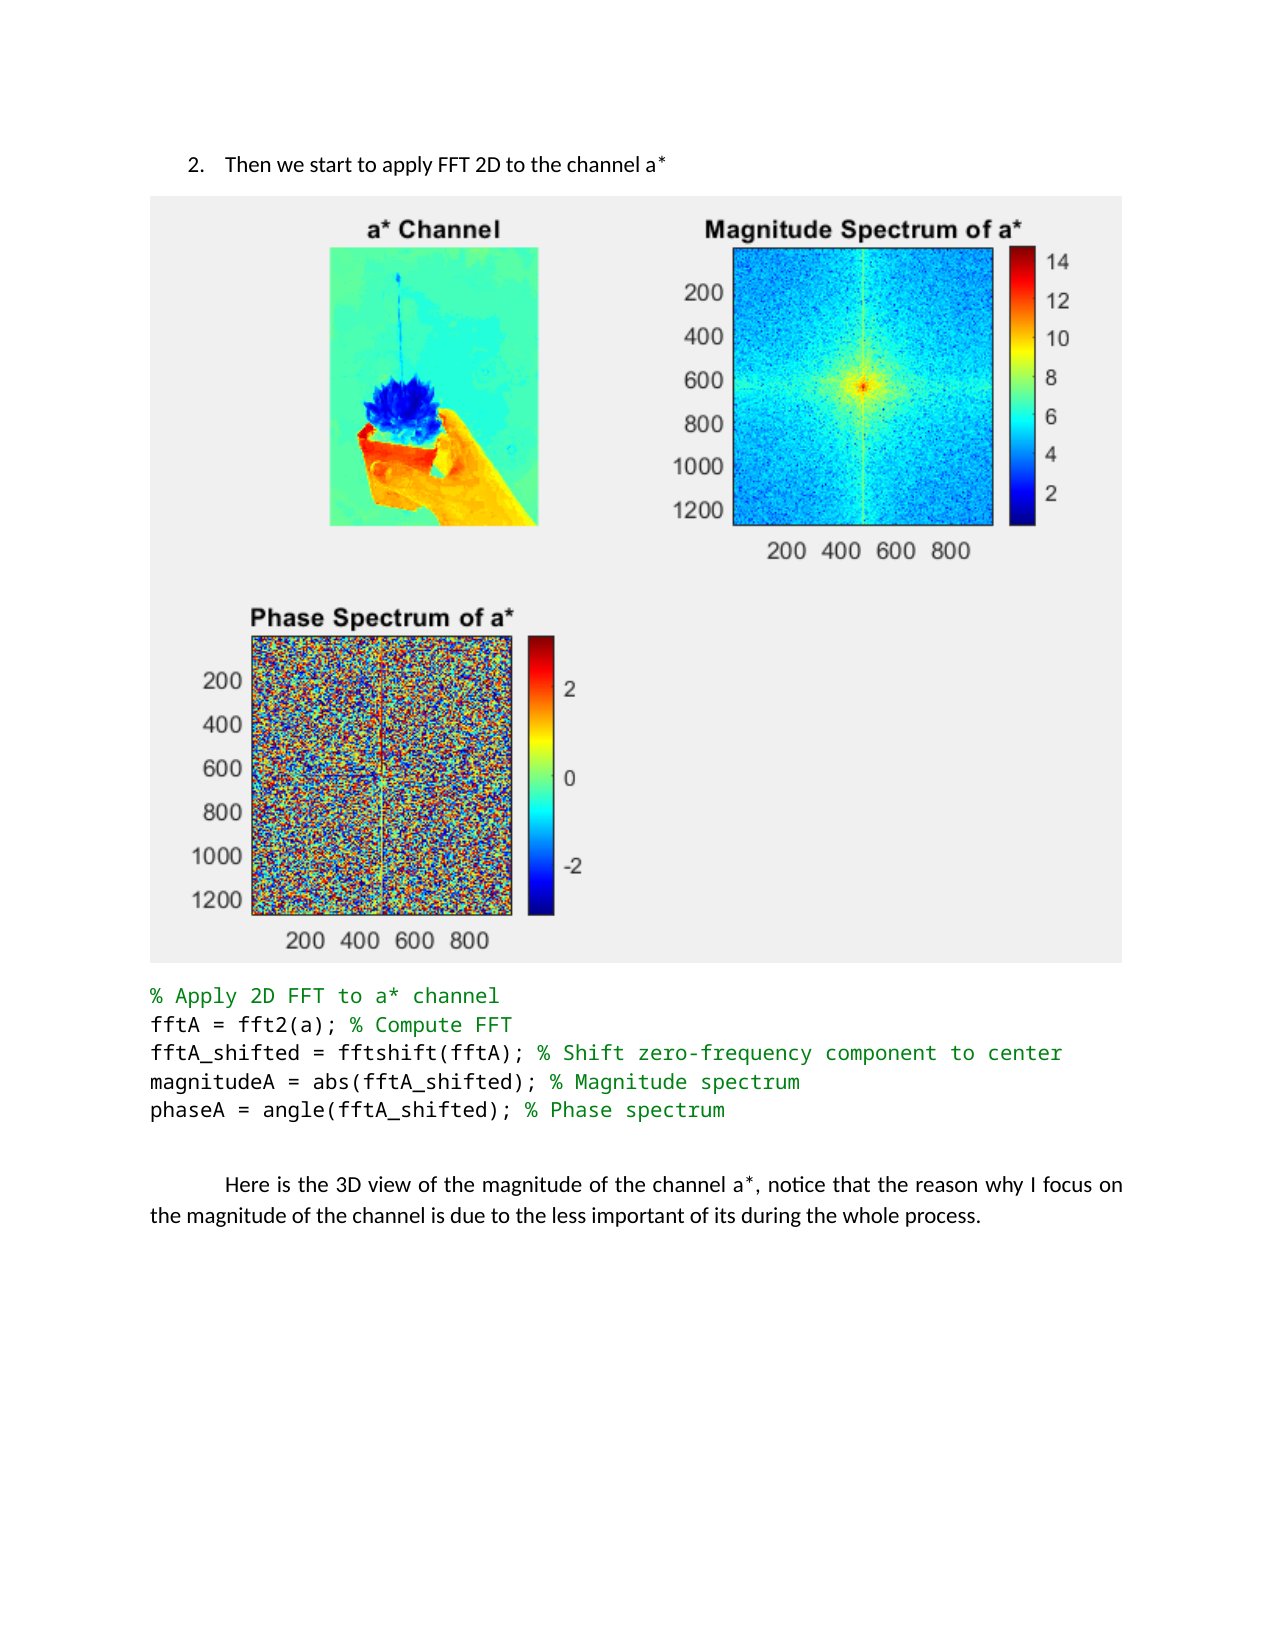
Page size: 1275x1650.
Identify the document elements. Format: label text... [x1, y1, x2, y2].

text magnitudeA = abs(fftA_shifted); % Magnitude spectrum [150, 1067, 1125, 1095]
text fftA = fft2(a); % Compute FFT [150, 1010, 1125, 1038]
text Here is the 3D view of the magnitude of the channel a*, notice that the reason why I focus on the magnitude of the channel is due to the less important of its during the whole process. [150, 1171, 1125, 1229]
text % Apply 2D FFT to a* channel [150, 981, 1125, 1010]
text phaseA = angle(fftA_shifted); % Phase spectrum [150, 1095, 1125, 1124]
text fftA_shifted = fftshift(fftA); % Shift zero-frequency component to center [150, 1038, 1125, 1067]
picture [150, 196, 1122, 963]
list Then we start to apply FFT 2D to the channel a* [187, 150, 1125, 178]
